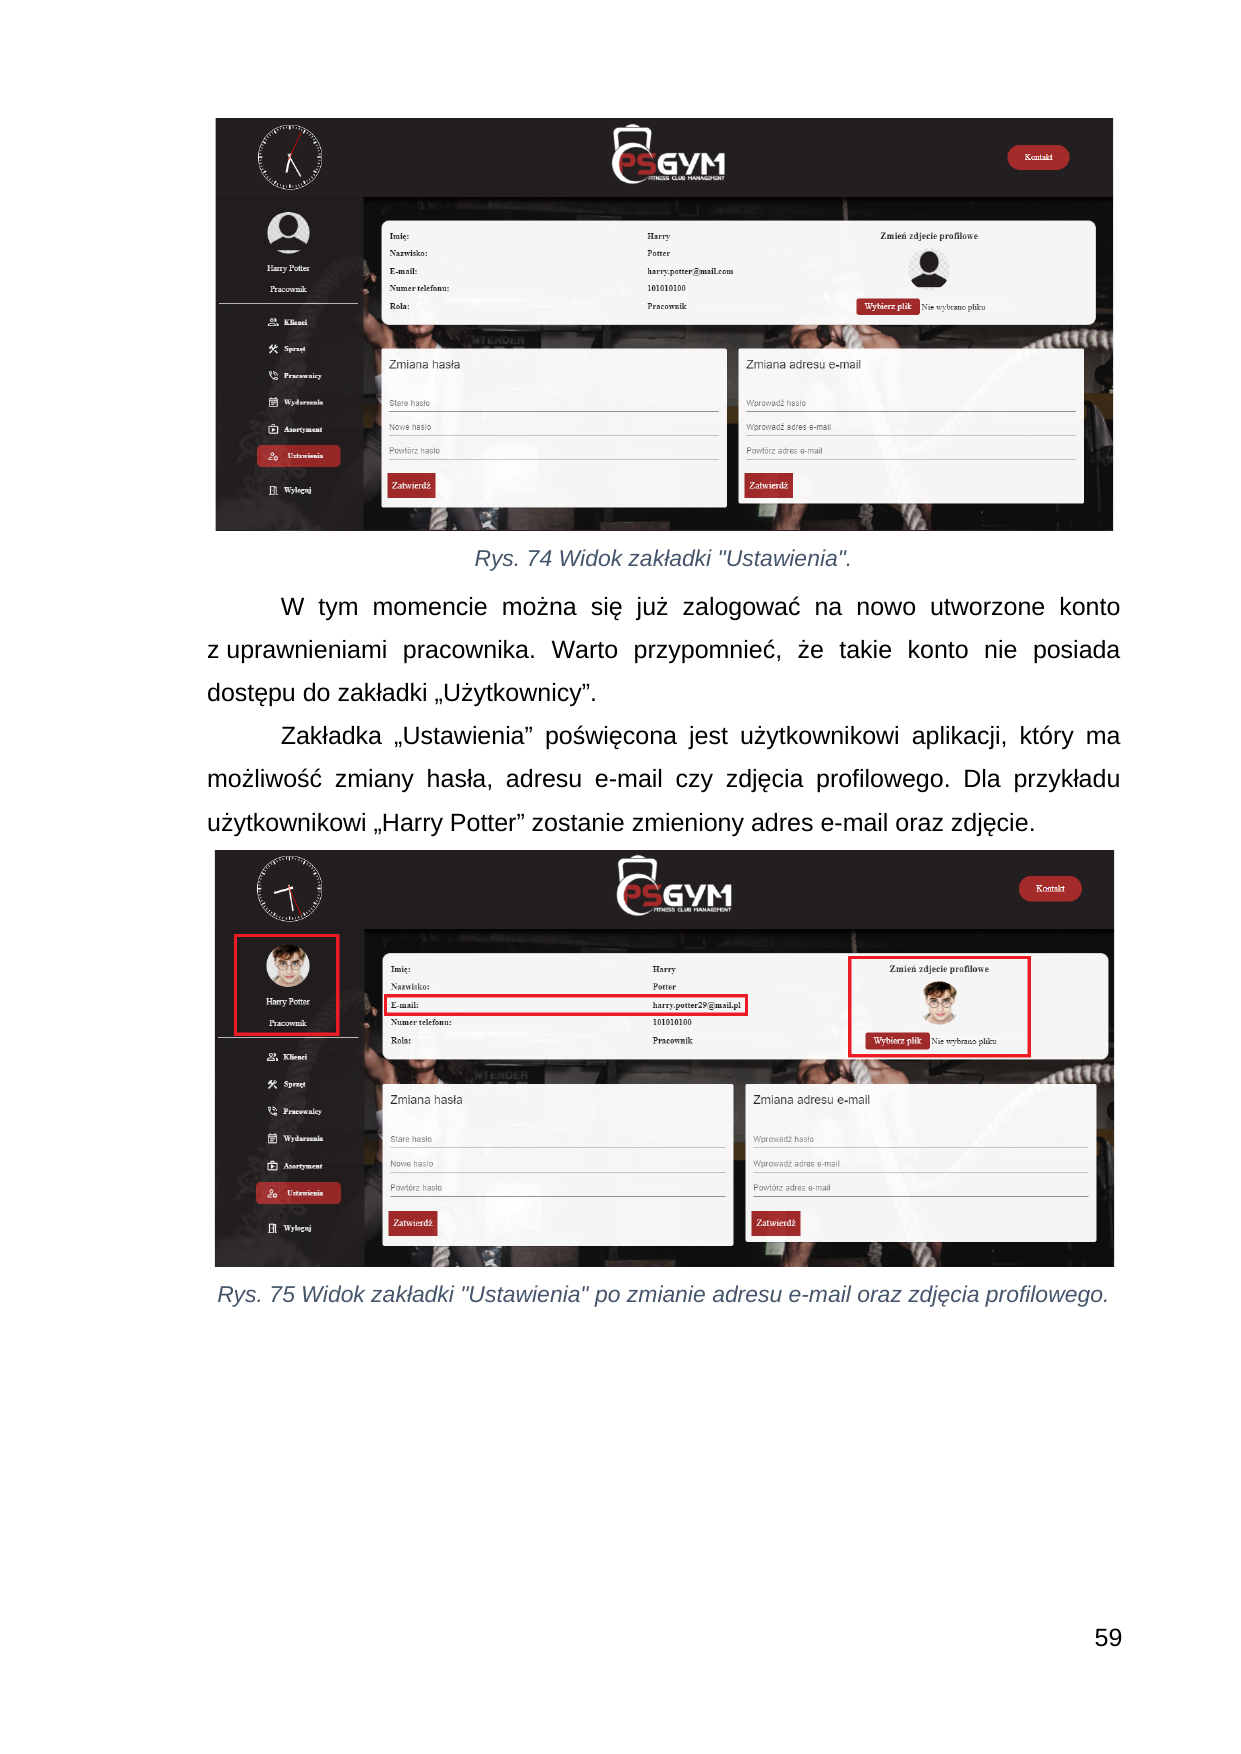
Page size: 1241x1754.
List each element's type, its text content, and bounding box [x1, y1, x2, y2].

picture [215, 118, 1114, 531]
text Zakładka „Ustawienia” poświęcona jest użytkownikowi aplikacji, który ma możliwość zmiany hasła, adresu e-mail czy zdjęcia profilowego. Dla przykładu użytkownikowi „Harry Potter” zostanie zmieniony adres e-mail oraz zdjęcie. [207, 721, 1122, 836]
text Rys. 74 Widok zakładki "Ustawienia". [207, 545, 1122, 571]
picture [214, 850, 1115, 1267]
text W tym momencie można się już zalogować na nowo utworzone konto z uprawnieniami pracownika. Warto przypomnieć, że takie konto nie posiada dostępu do zakładki „Użytkownicy”. [207, 592, 1122, 707]
text Rys. 75 Widok zakładki "Ustawienia" po zmianie adresu e-mail oraz zdjęcia profilowego. [207, 1281, 1122, 1308]
